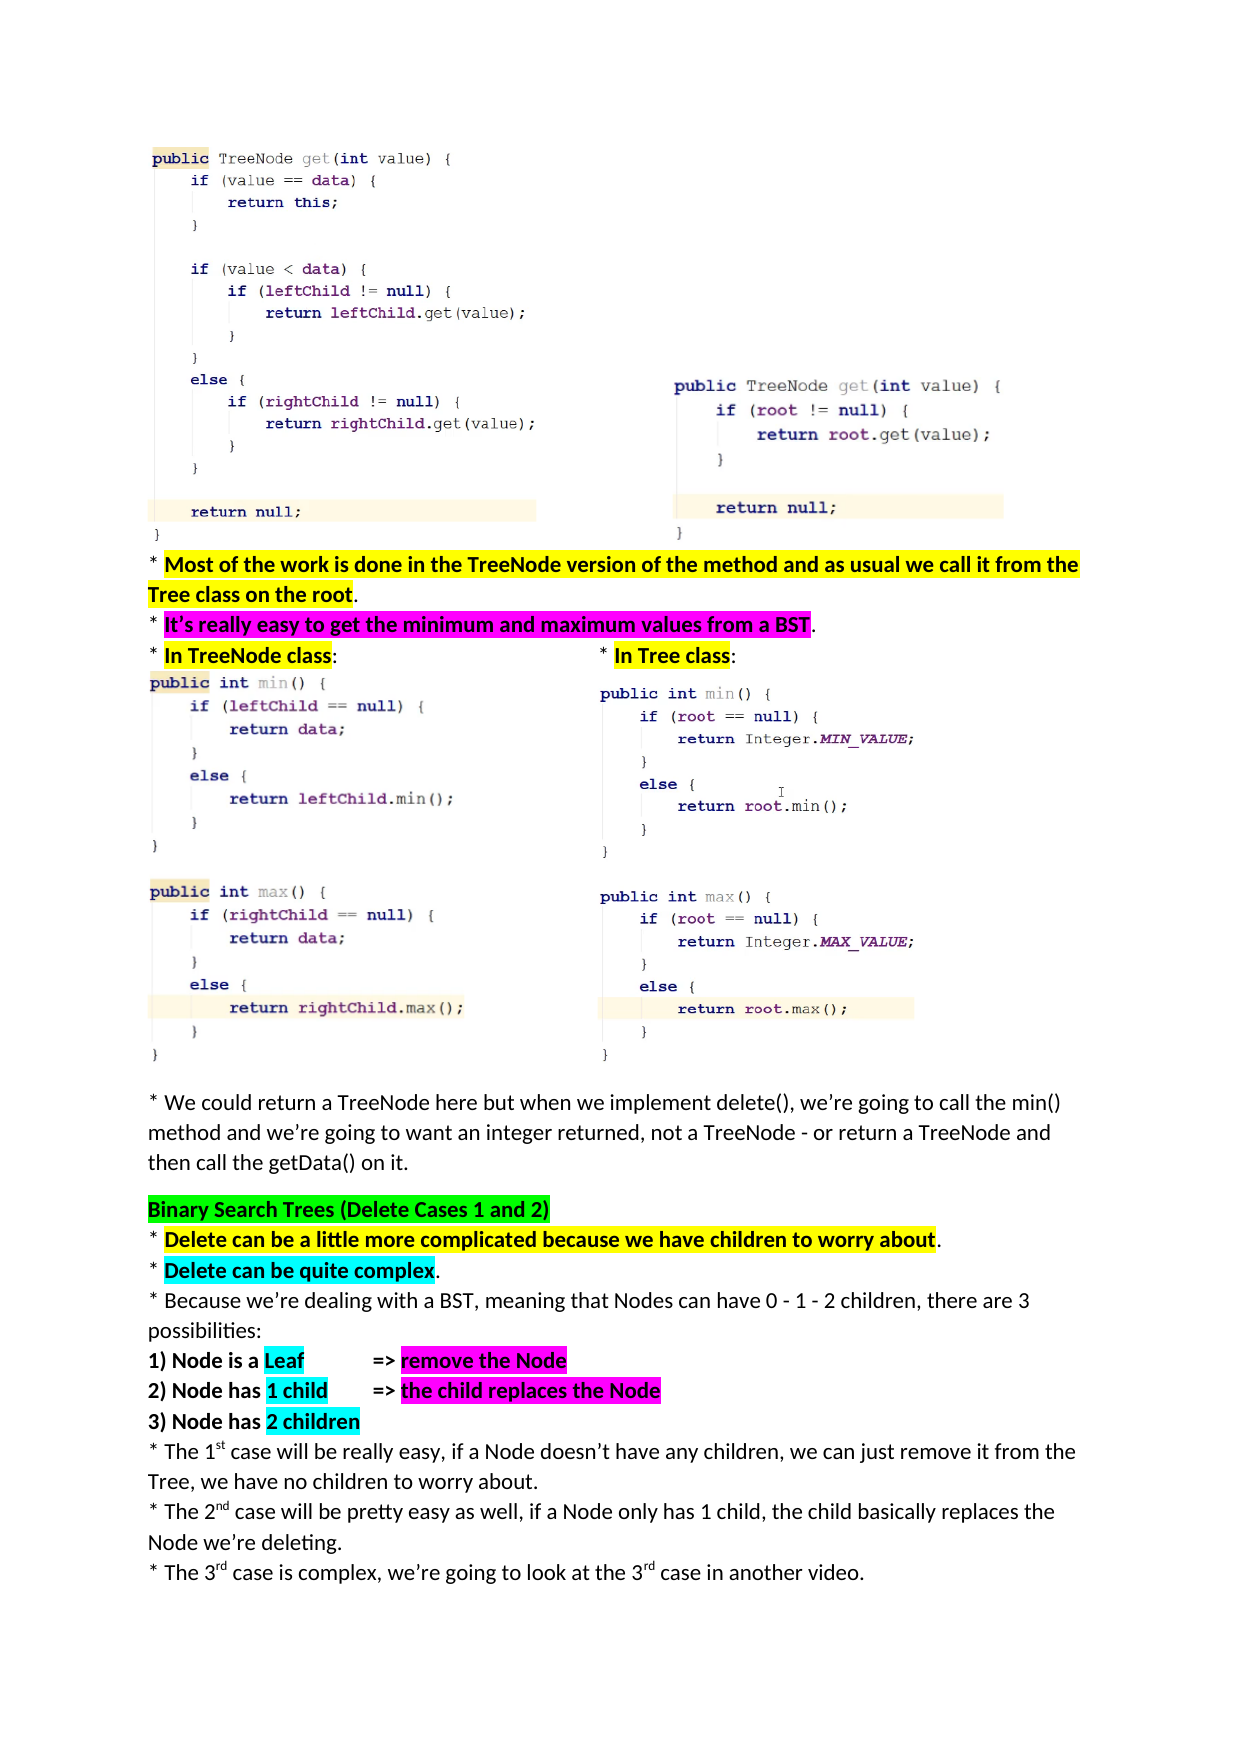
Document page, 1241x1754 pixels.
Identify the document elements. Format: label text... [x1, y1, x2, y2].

text * We could return a TreeNode here but when we implement delete(), we’re going to call the min() method and we’re going to want an integer returned, not a TreeNode - or return a TreeNode and then call the getData() on it. [148, 1088, 1093, 1176]
picture [672, 376, 1004, 543]
picture [147, 671, 465, 1064]
picture [597, 685, 915, 1064]
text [148, 1195, 1093, 1586]
picture [147, 147, 537, 543]
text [148, 148, 1093, 1069]
